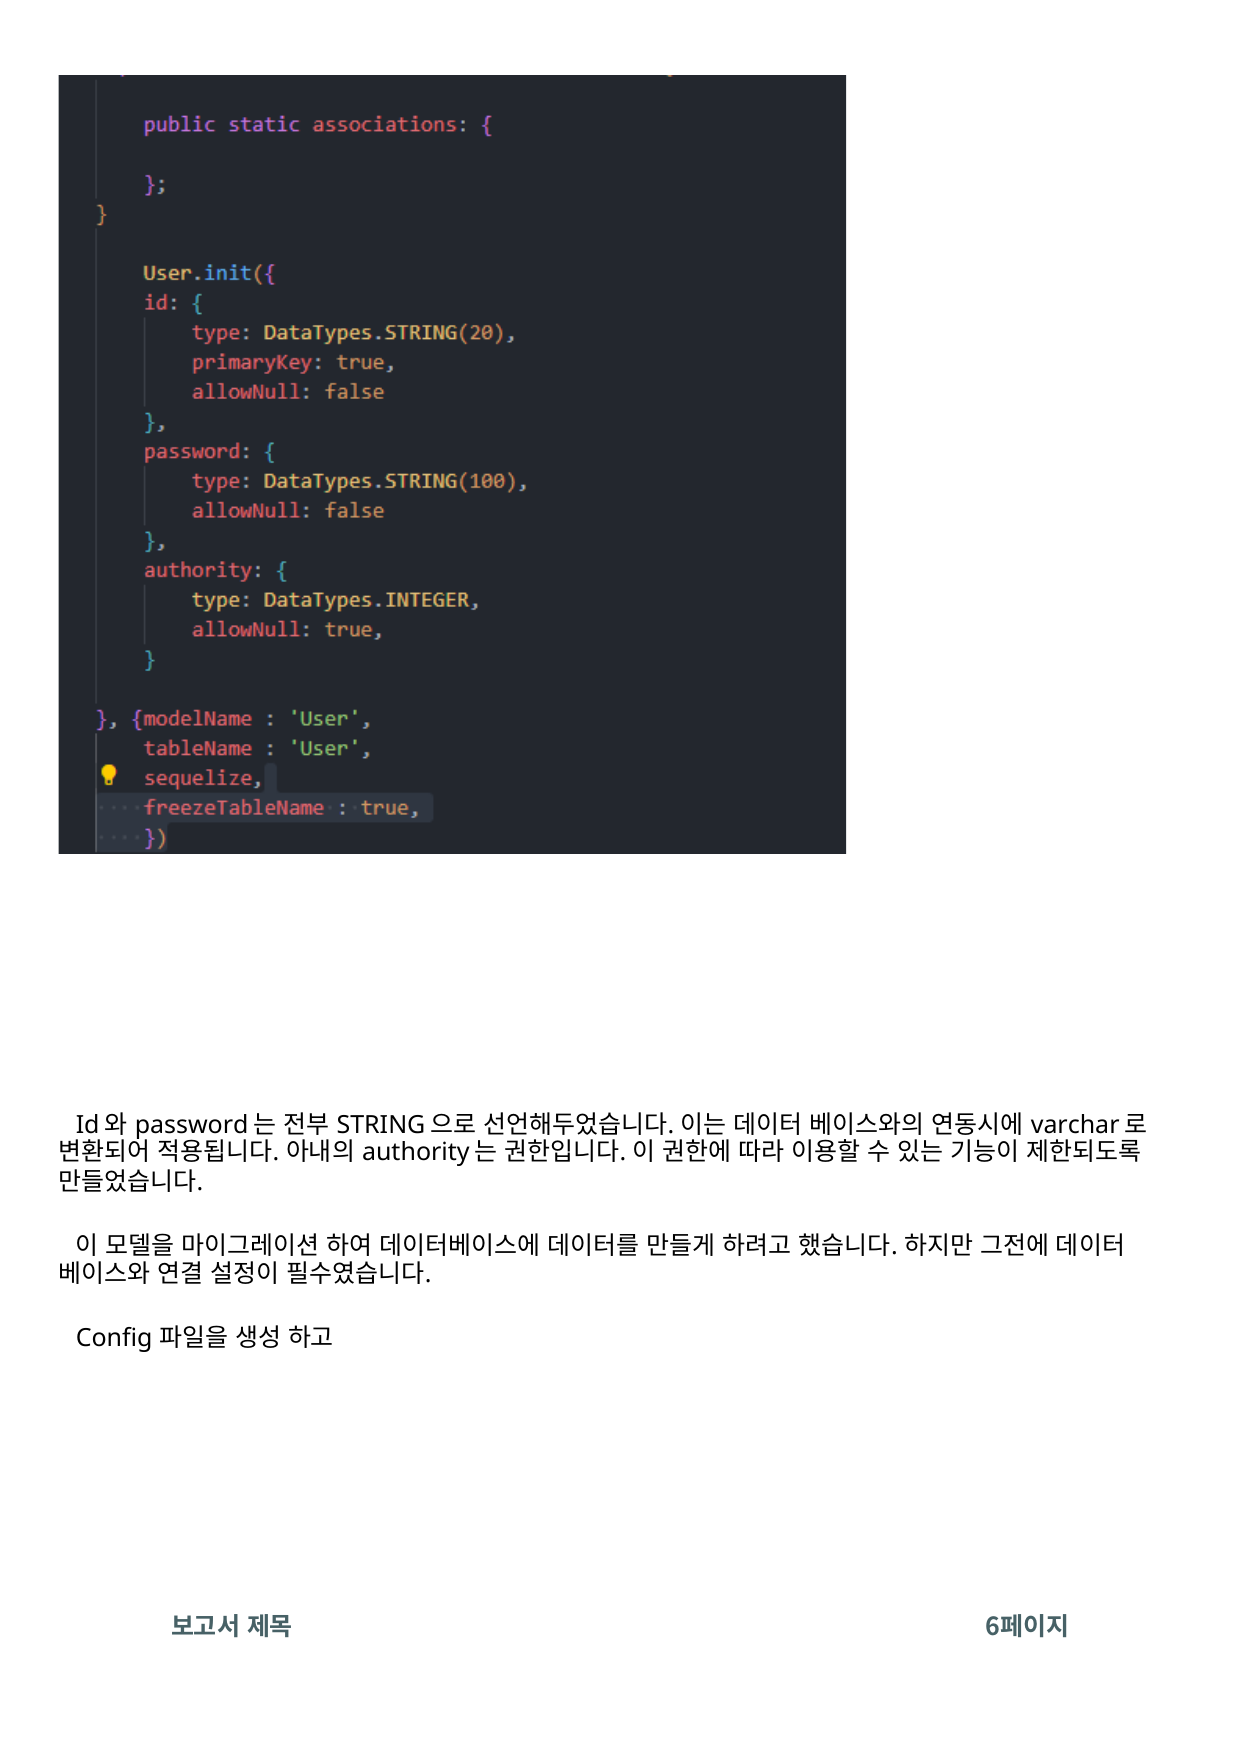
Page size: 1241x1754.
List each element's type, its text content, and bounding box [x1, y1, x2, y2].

text 이 모델을 마이그레이션 하여 데이터베이스에 데이터를 만들게 하려고 했습니다. 하지만 그전에 데이터 베이스와 연결 설정이 필수였습니다. [58, 1231, 1182, 1289]
picture [58, 75, 847, 854]
text Config 파일을 생성 하고 [58, 1323, 1182, 1352]
text Id와 password는 전부 STRING으로 선언해두었습니다. 이는 데이터 베이스와의 연동시에 varchar로 변환되어 적용됩니다. 아내의 authority는 권한입니다. 이 권한에 따라 이용할 수 있는 기능이 제한되도록 만들었습니다. [58, 1110, 1182, 1197]
